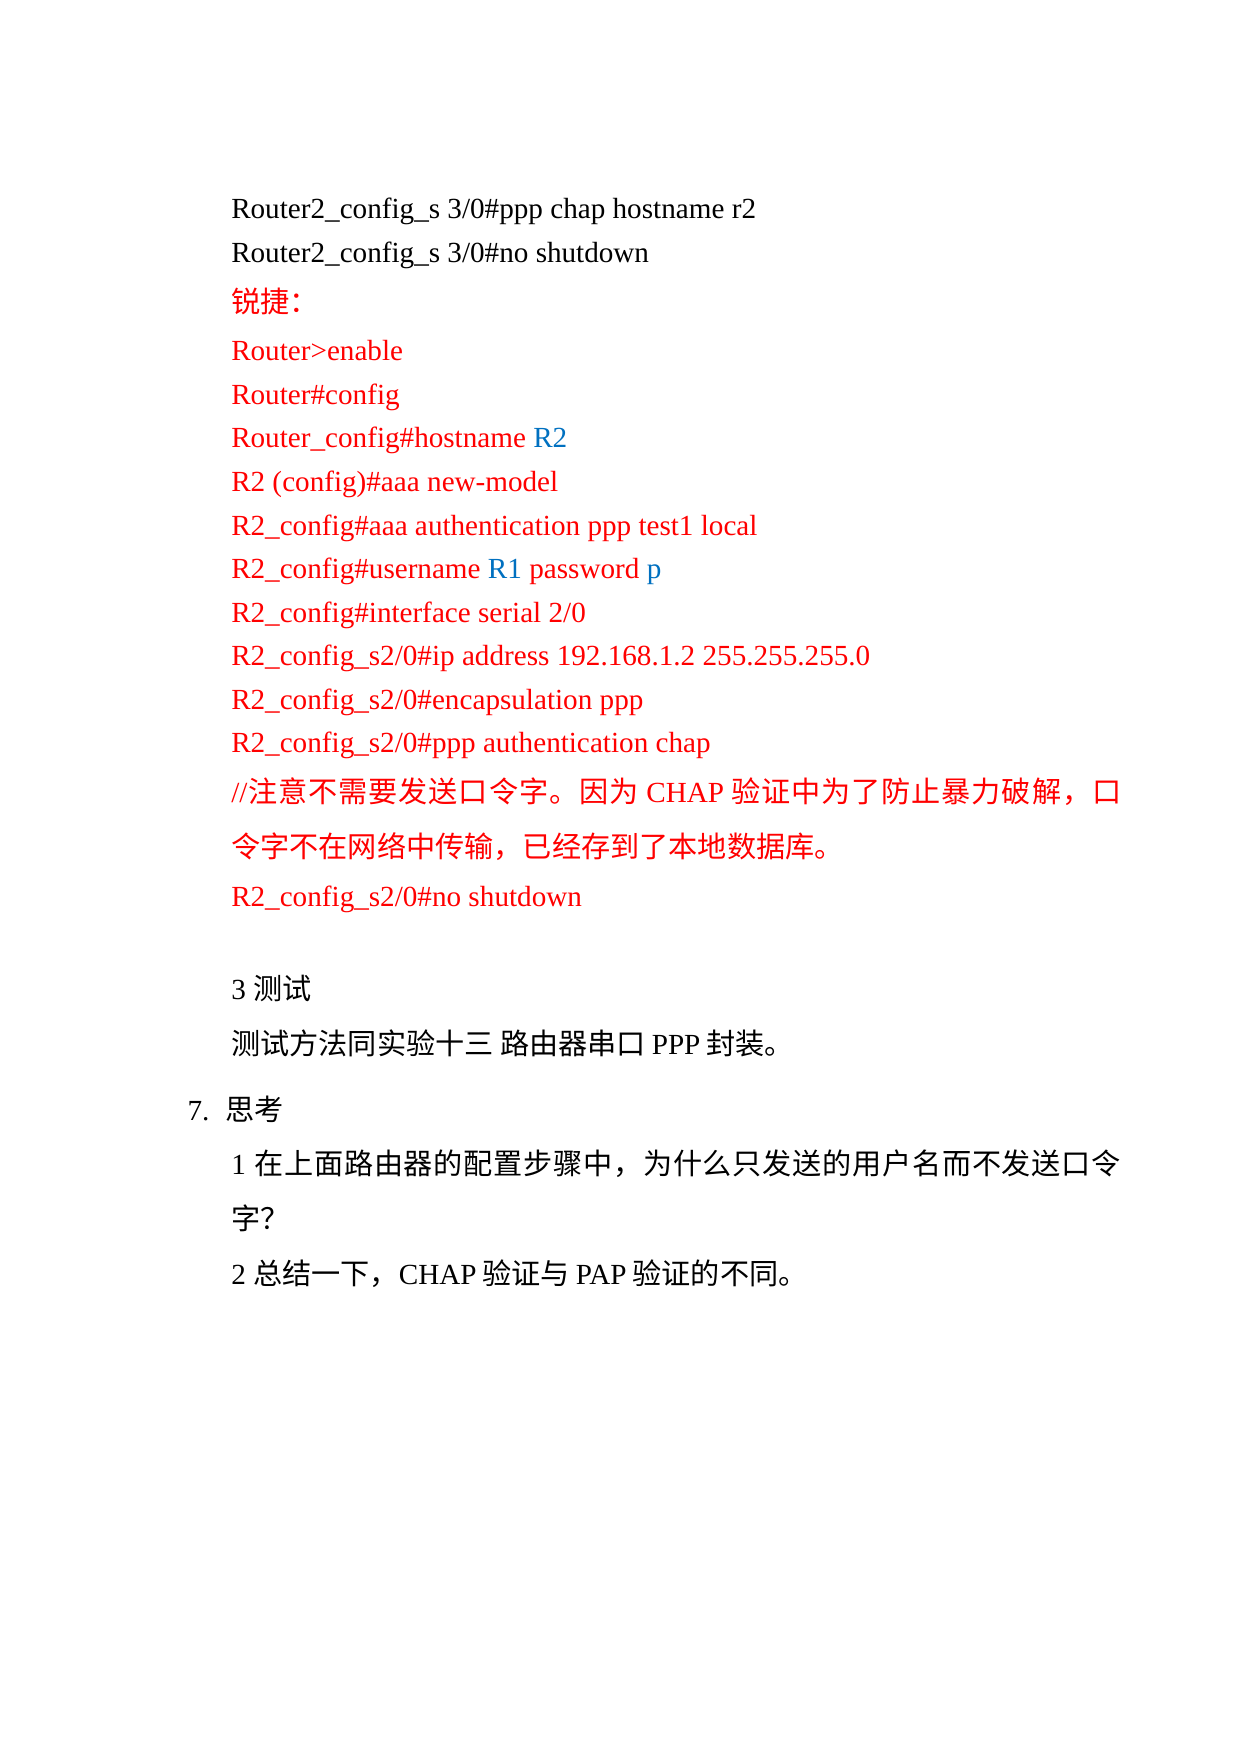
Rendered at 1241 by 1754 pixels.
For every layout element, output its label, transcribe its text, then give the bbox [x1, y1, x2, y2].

text Router2_config_s 3/0#no shutdown [231, 235, 1122, 268]
list 思考 [187, 1076, 1122, 1141]
text Router2_config_s 3/0#ppp chap hostname r2 [231, 191, 1122, 225]
text //注意不需要发送口令字。因为CHAP验证中为了防止暴力破解，口令字不在网络中传输，已经存到了本地数据库。 [231, 769, 1122, 866]
text R2_config#interface serial 2/0 [231, 595, 1122, 628]
text 1 在上面路由器的配置步骤中，为什么只发送的用户名而不发送口令字？ [231, 1141, 1122, 1238]
text R2_config_s2/0#no shutdown [231, 879, 1122, 912]
text 测试方法同实验十三 路由器串口PPP封装。 [231, 1021, 1122, 1063]
text 2 总结一下，CHAP验证与PAP验证的不同。 [187, 1250, 1122, 1293]
text R2_config#aaa authentication ppp test1 local [231, 508, 1122, 541]
text Router#config [231, 377, 1122, 411]
text R2 (config)#aaa new-model [231, 464, 1122, 498]
text Router_config#hostname R2 [231, 421, 1122, 454]
text R2_config_s2/0#encapsulation ppp [231, 682, 1122, 715]
text 3 测试 [231, 966, 1122, 1008]
text 锐捷： [231, 278, 1122, 321]
text R2_config_s2/0#ppp authentication chap [231, 725, 1122, 759]
text Router>enable [231, 333, 1122, 367]
text R2_config#username R1 password p [231, 551, 1122, 585]
text R2_config_s2/0#ip address 192.168.1.2 255.255.255.0 [231, 638, 1122, 672]
